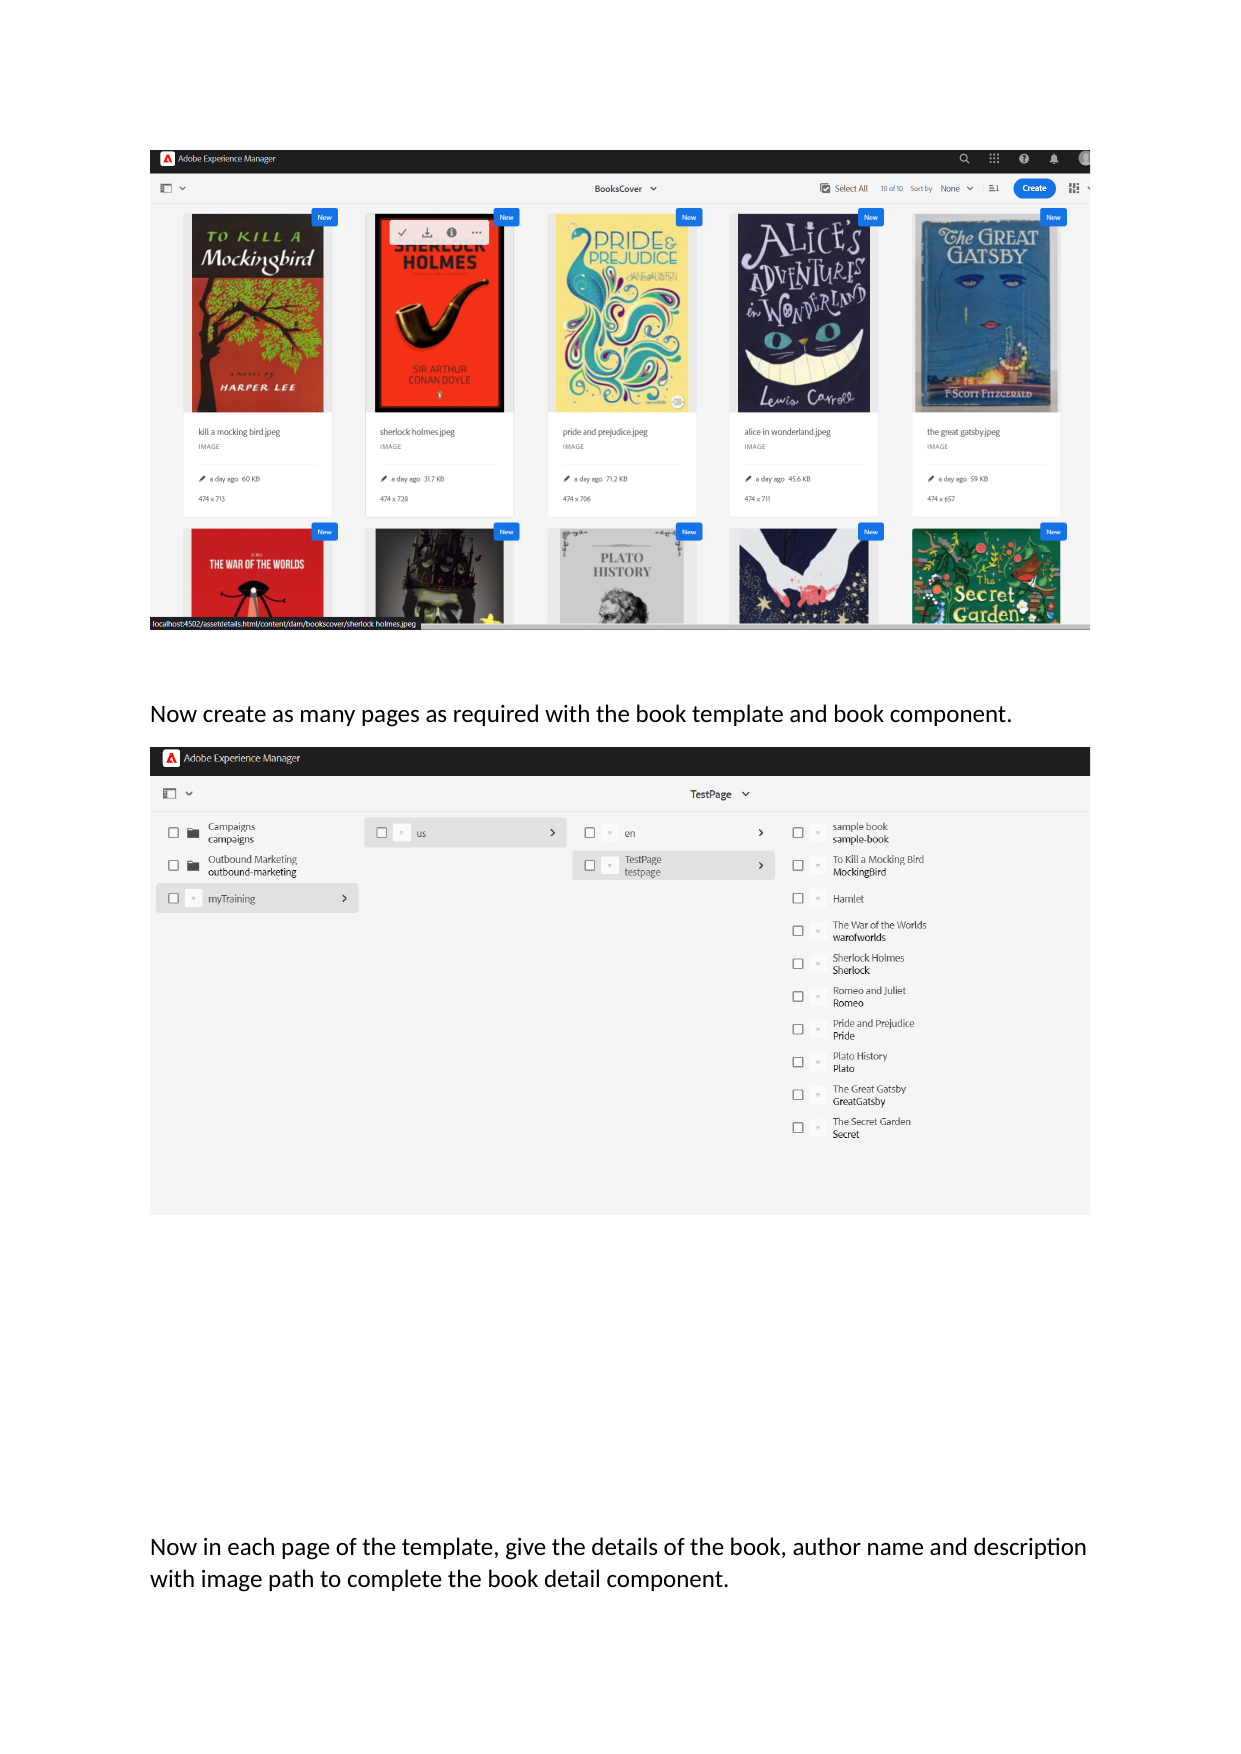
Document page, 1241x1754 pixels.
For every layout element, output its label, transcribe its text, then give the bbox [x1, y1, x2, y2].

picture [150, 150, 1091, 630]
text Now create as many pages as required with the book template and book component. [150, 698, 1090, 729]
picture [150, 747, 1091, 1215]
text Now in each page of the template, give the details of the book, author name and description with image path to complete the book detail component. [150, 1531, 1090, 1594]
